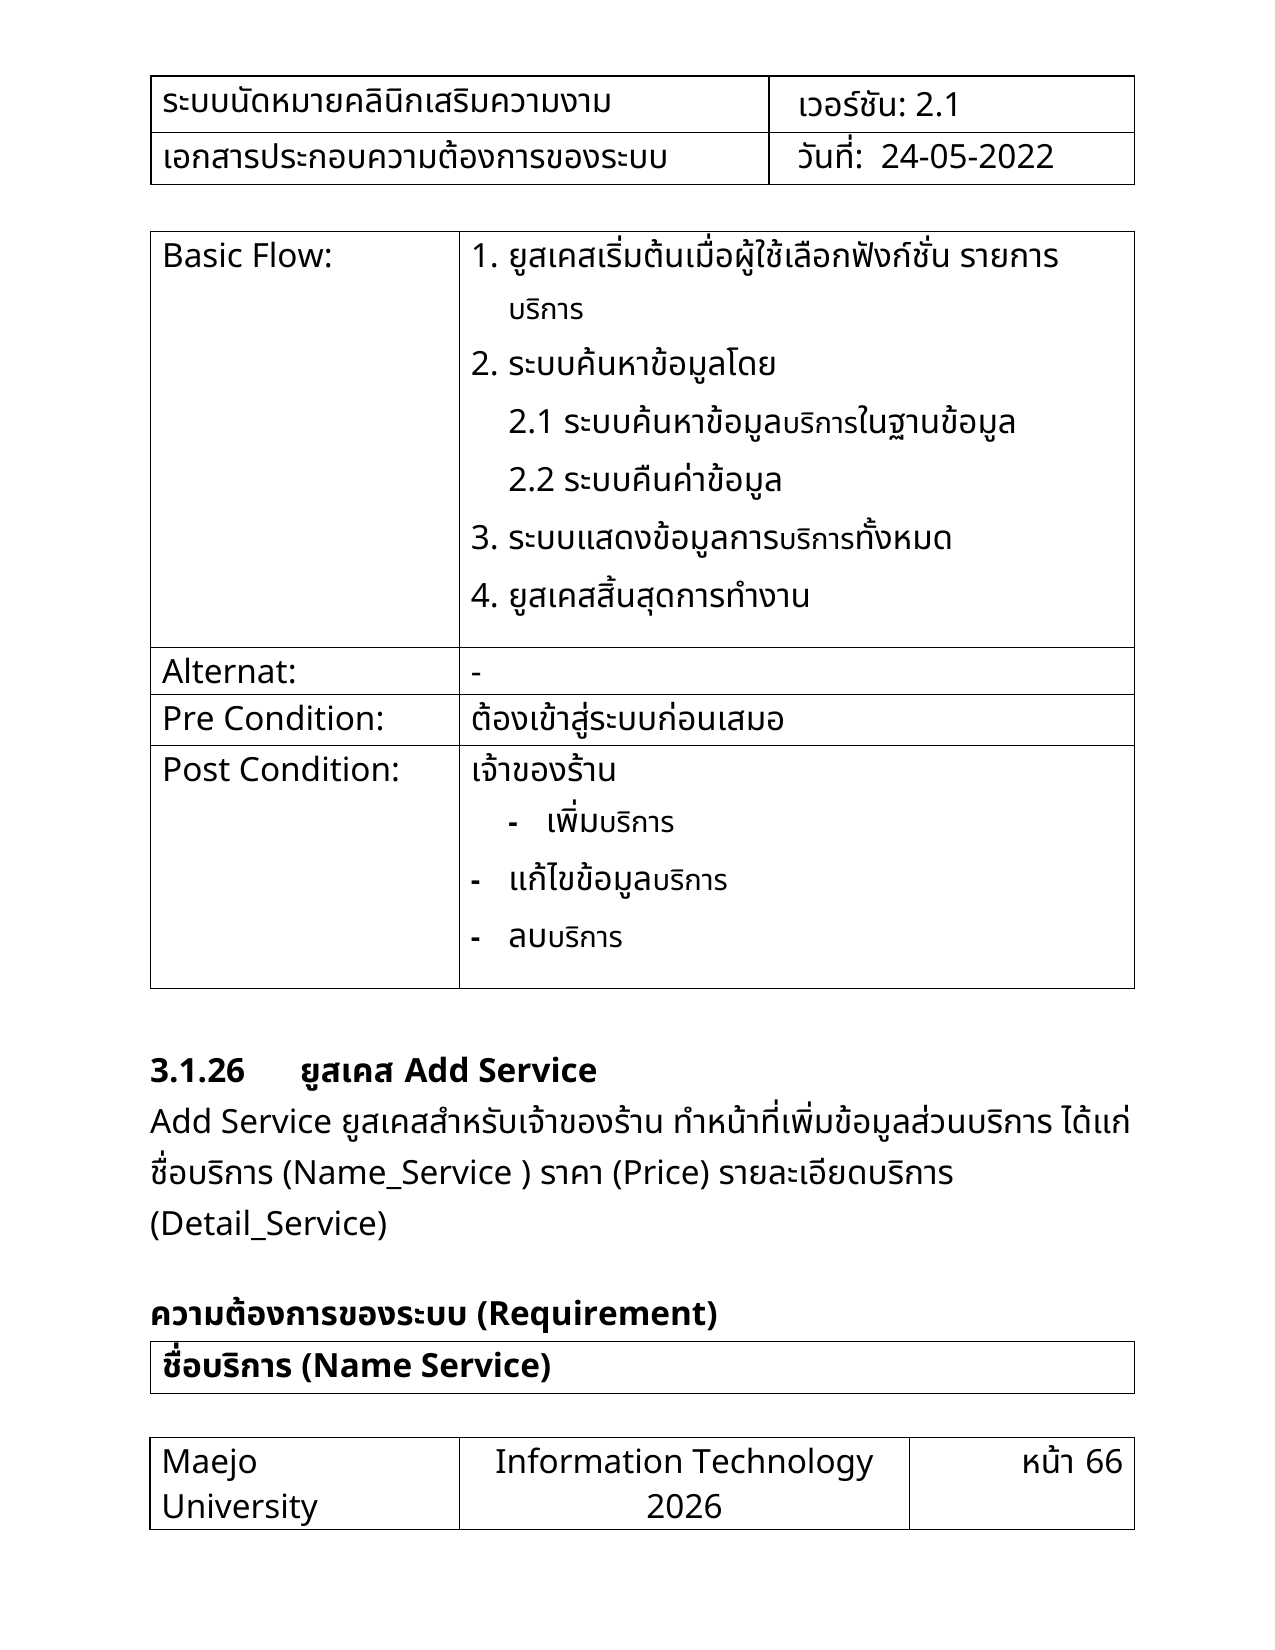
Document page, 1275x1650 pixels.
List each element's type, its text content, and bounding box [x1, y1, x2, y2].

table_cell ยูสเคสเริ่มต้นเมื่อผู้ใช้เลือกฟังก์ชั่น รายการบริการ ระบบค้นหาข้อมูลโดย 2.1 ระบบค้นหาข้อมูลบริการในฐานข้อมูล 2.2 ระบบคืนค่าข้อมูล ระบบแสดงข้อมูลการบริการทั้งหมด ยูสเคสสิ้นสุดการทำงาน [460, 232, 1134, 647]
table_cell - [460, 648, 1134, 694]
table_cell เจ้าของร้าน เพิ่มบริการ แก้ไขข้อมูลบริการ ลบบริการ [460, 746, 1134, 987]
text Add Service ยูสเคสสำหรับเจ้าของร้าน ทำหน้าที่เพิ่มข้อมูลส่วนบริการ ได้แก่ ชื่อบริการ (Name_Service ) ราคา (Price) รายละเอียดบริการ (Detail_Service) [150, 1098, 1134, 1245]
subtitle ยูสเคส Add Service [150, 1046, 1134, 1092]
table_cell ต้องเข้าสู่ระบบก่อนเสมอ [460, 695, 1134, 745]
table_cell Alternat: [151, 648, 459, 694]
table_cell Basic Flow: [151, 232, 459, 647]
table_cell Post Condition: [151, 746, 459, 987]
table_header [151, 1342, 1134, 1392]
text ความต้องการของระบบ (Requirement) [150, 1290, 1134, 1341]
table_cell Pre Condition: [151, 695, 459, 745]
